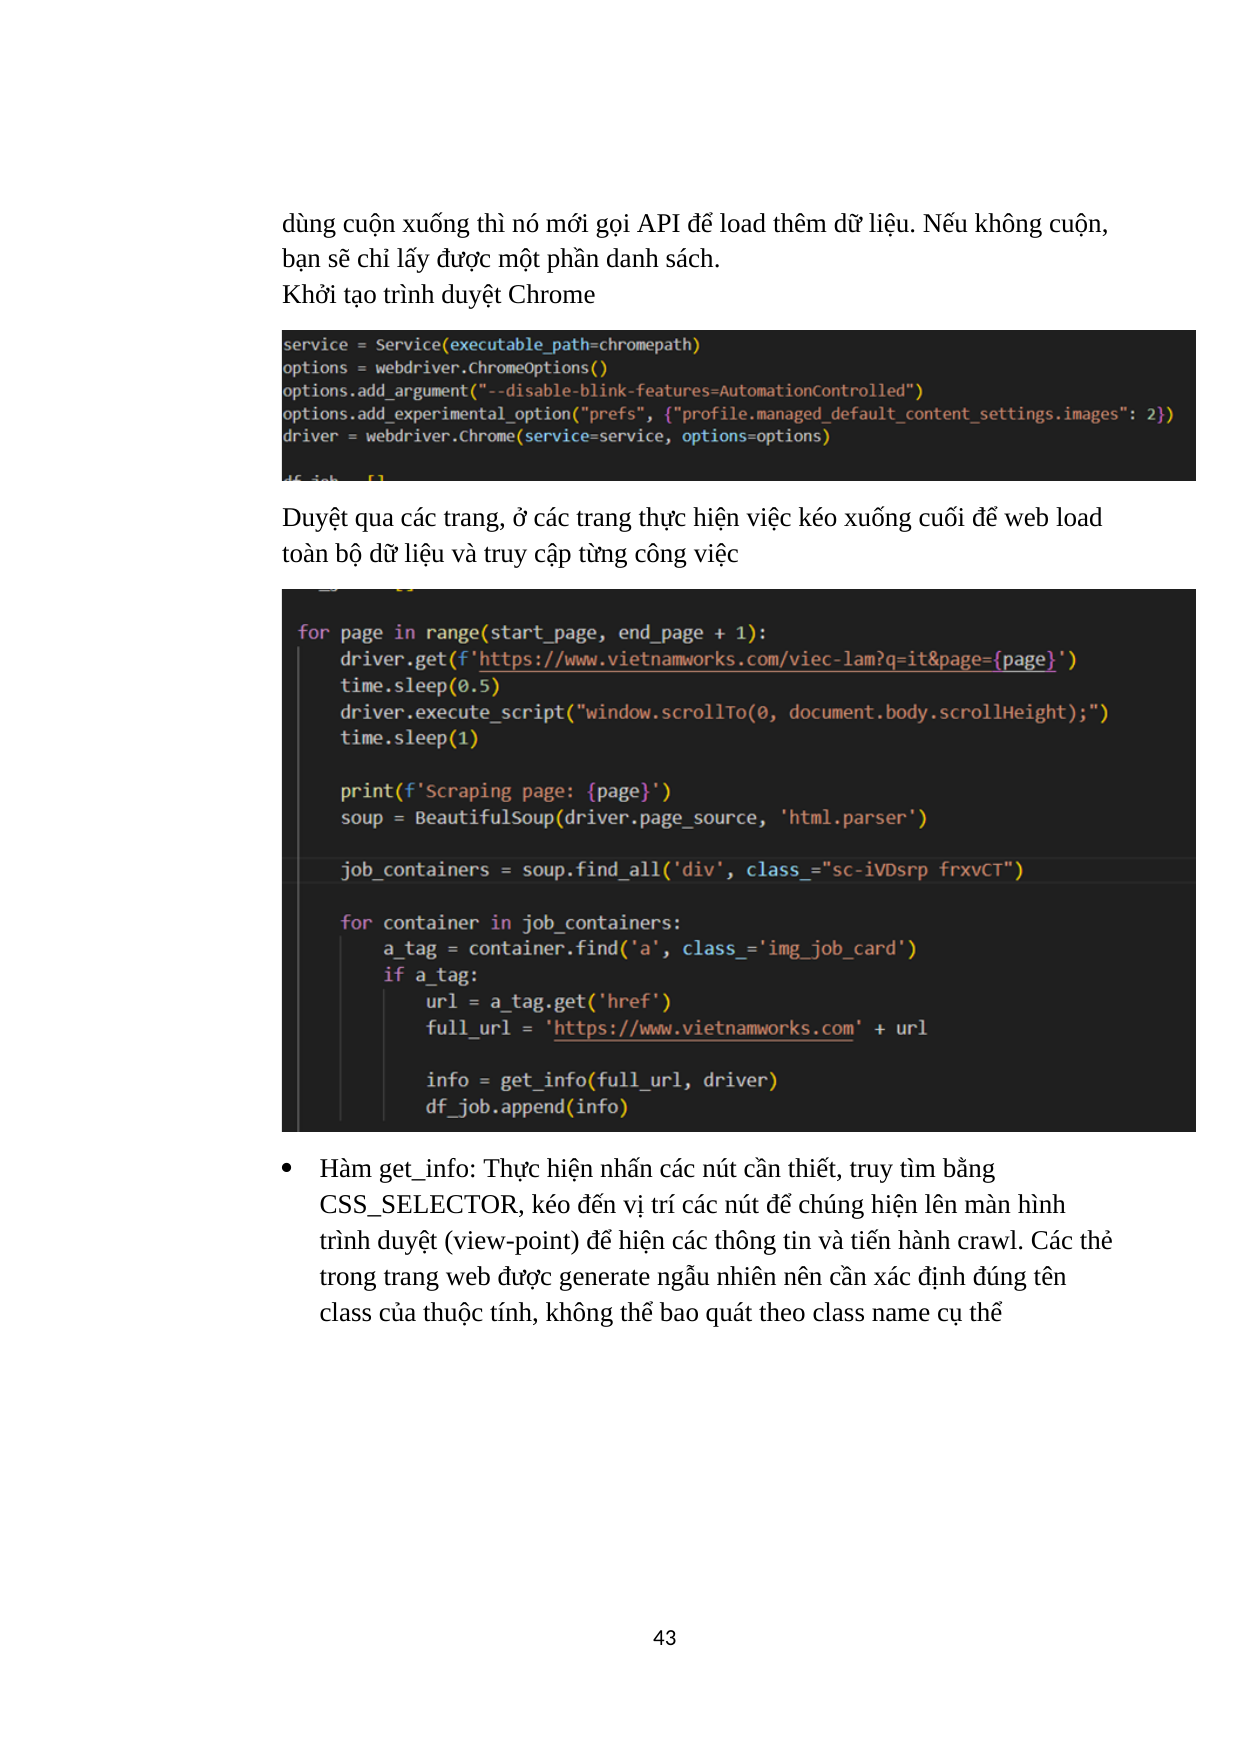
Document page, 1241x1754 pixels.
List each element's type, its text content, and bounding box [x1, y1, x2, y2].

picture [281, 330, 1196, 481]
text Khởi tạo trình duyệt Chrome [282, 278, 1122, 309]
list Hàm get_info: Thực hiện nhấn các nút cần thiết, truy tìm bằng CSS_SELECTOR, kéo đến vị trí các nút để chúng hiện lên màn hình trình duyệt (view-point) để hiện các thông tin và tiến hành crawl. Các thẻ trong trang web được generate ngẫu nhiên nên cần xác định đúng tên class của thuộc tính, không thể bao quát theo class name cụ thể [282, 1153, 1122, 1327]
text Duyệt qua các trang, ở các trang thực hiện việc kéo xuống cuối để web load toàn bộ dữ liệu và truy cập từng công việc [282, 501, 1122, 568]
picture [281, 589, 1196, 1132]
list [244, 207, 1122, 274]
